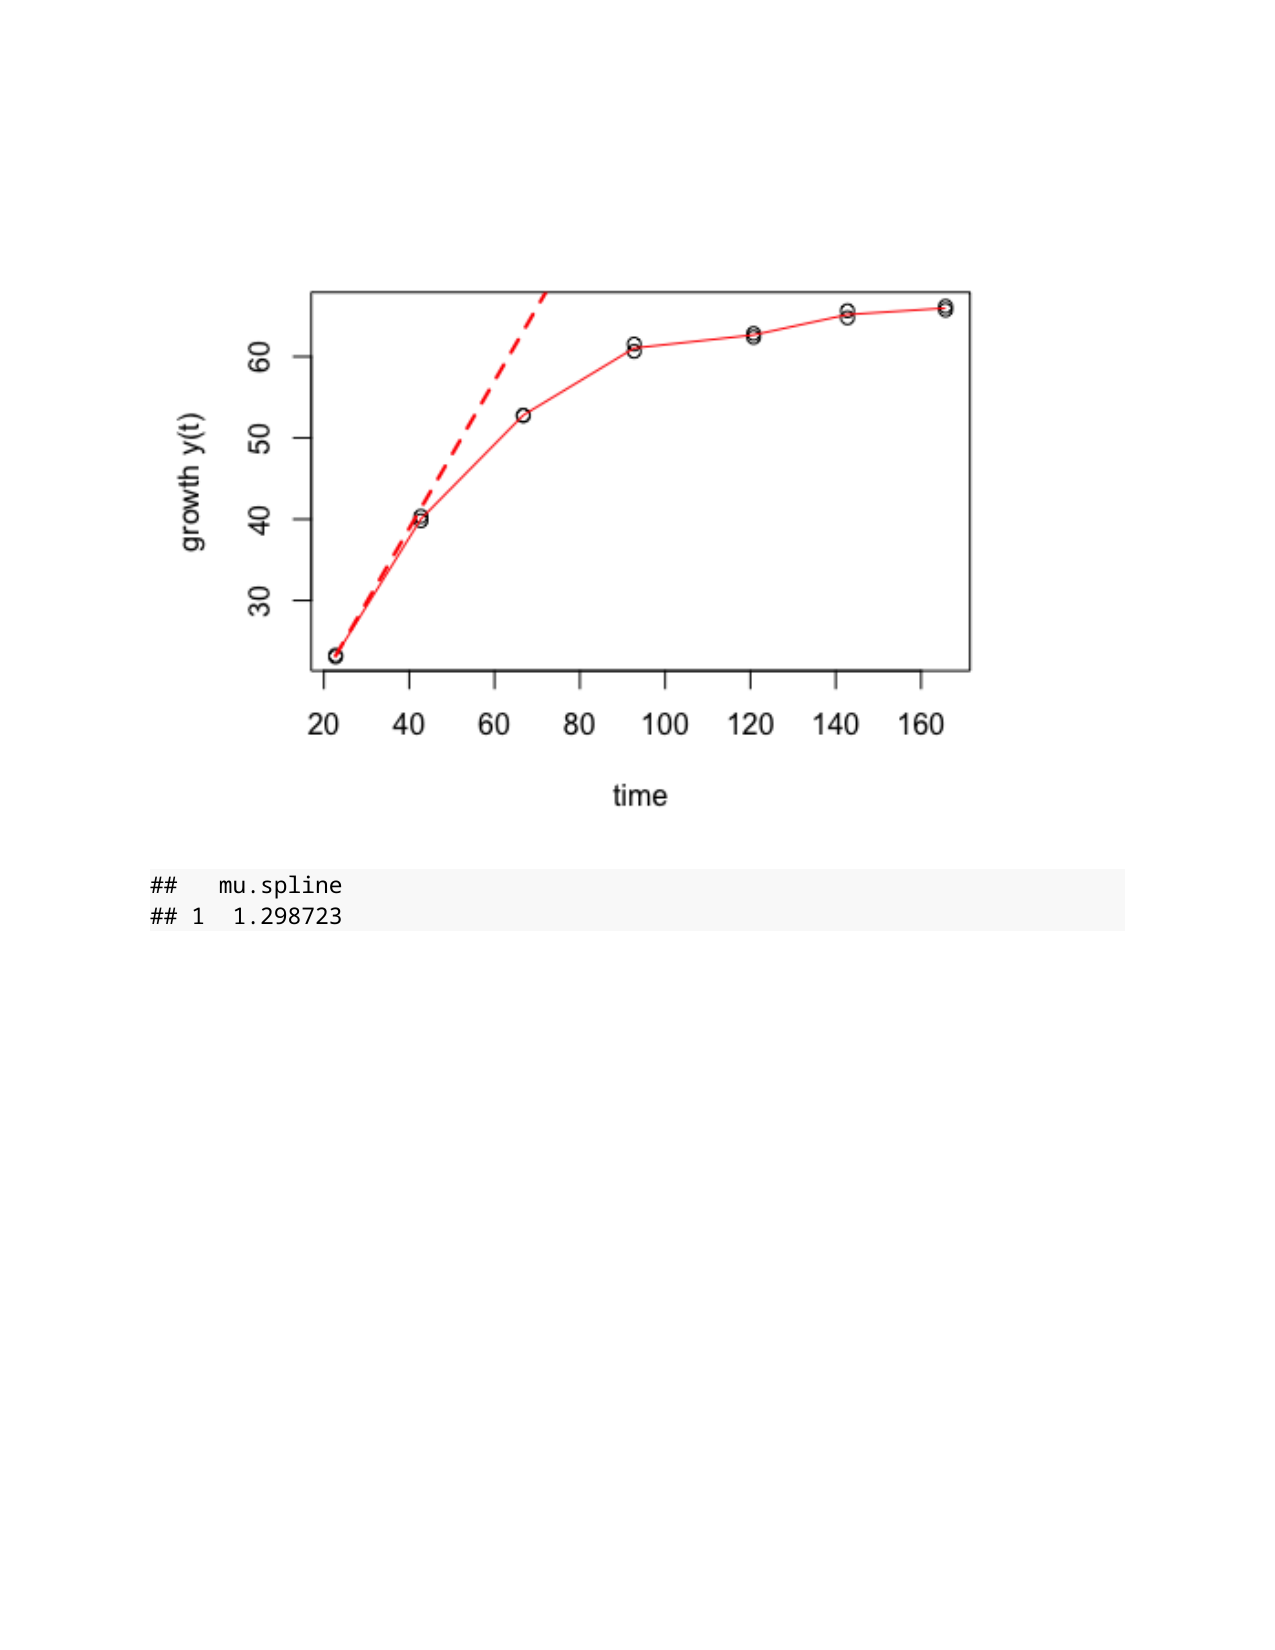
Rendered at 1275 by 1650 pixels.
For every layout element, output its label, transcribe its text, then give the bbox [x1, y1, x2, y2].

picture [168, 150, 1044, 850]
text ## mu.spline ## 1 1.298723 [150, 869, 1125, 931]
